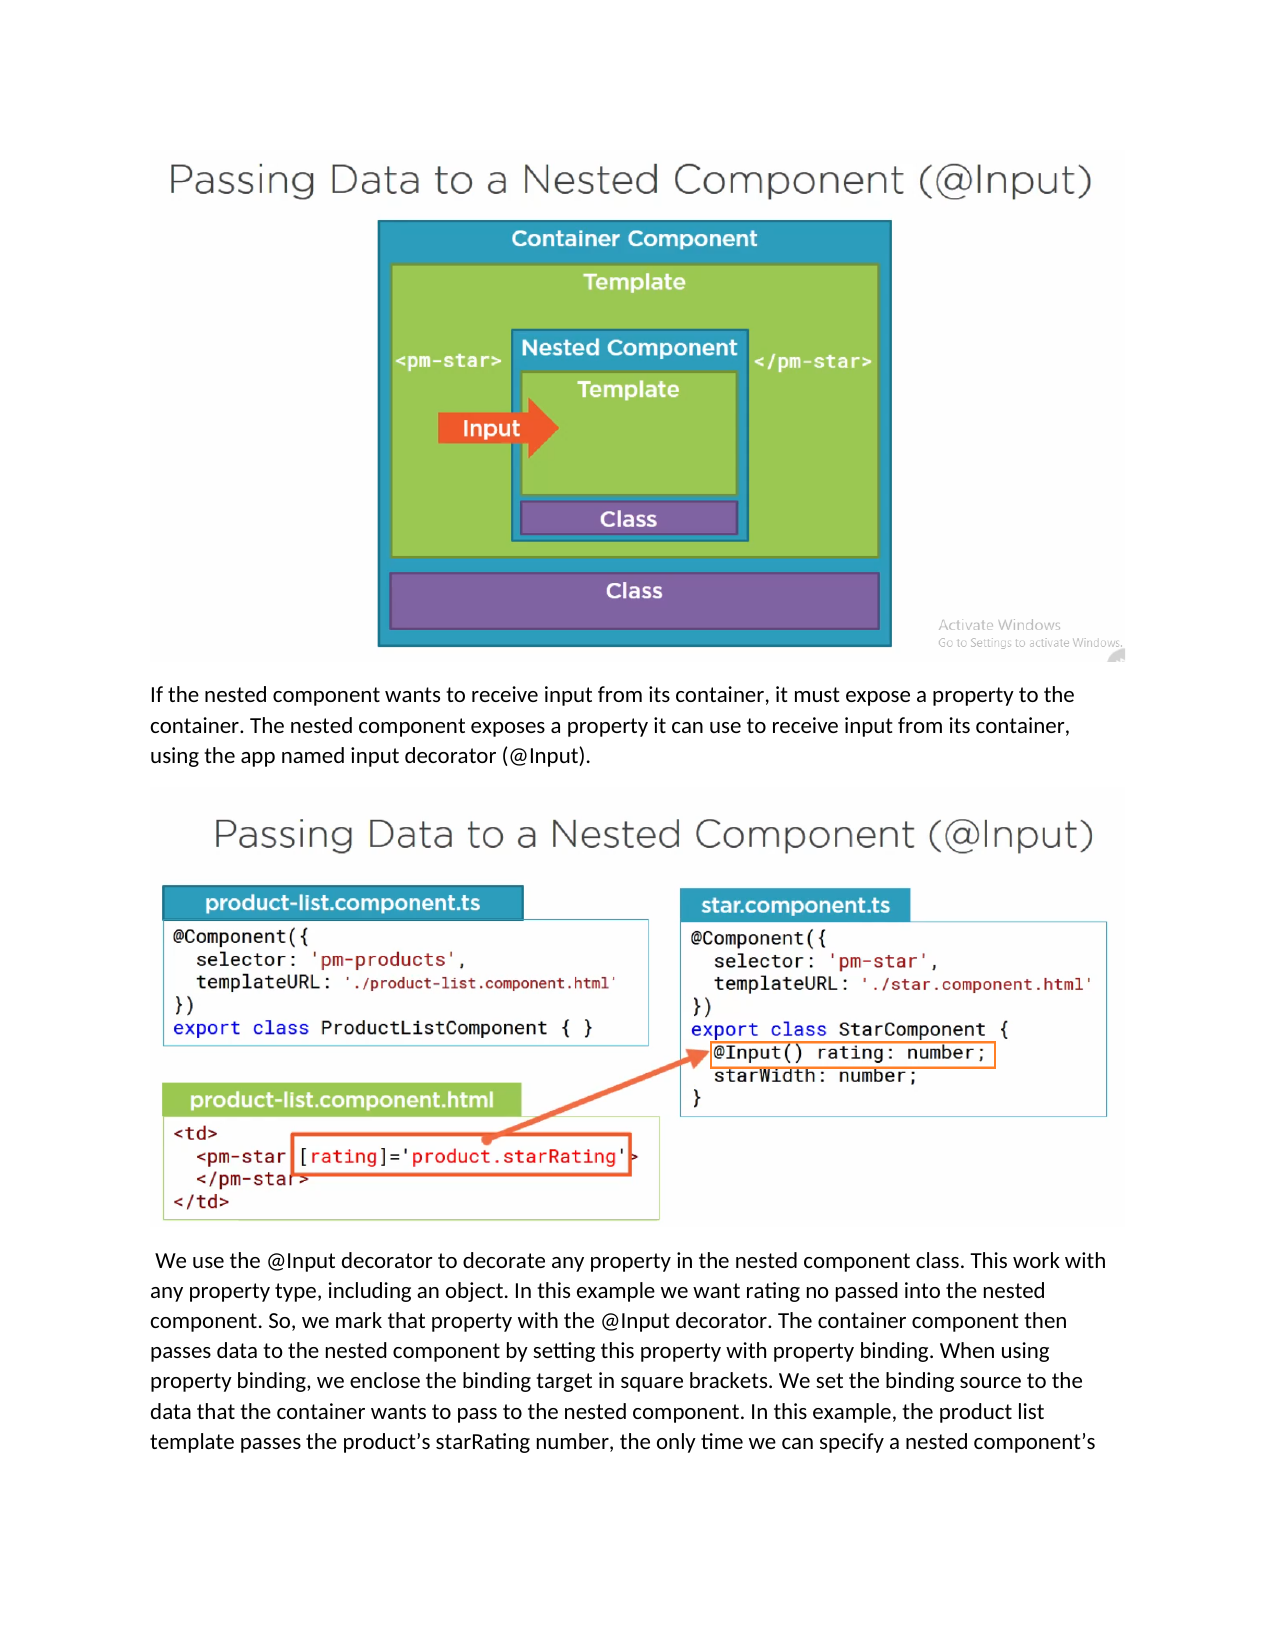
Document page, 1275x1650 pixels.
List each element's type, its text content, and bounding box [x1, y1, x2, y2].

picture [150, 150, 1125, 662]
text If the nested component wants to receive input from its container, it must expose a property to the container. The nested component exposes a property it can use to receive input from its container, using the app named input decorator (@Input). [150, 681, 1125, 769]
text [150, 1246, 1125, 1455]
picture [150, 787, 1125, 1227]
